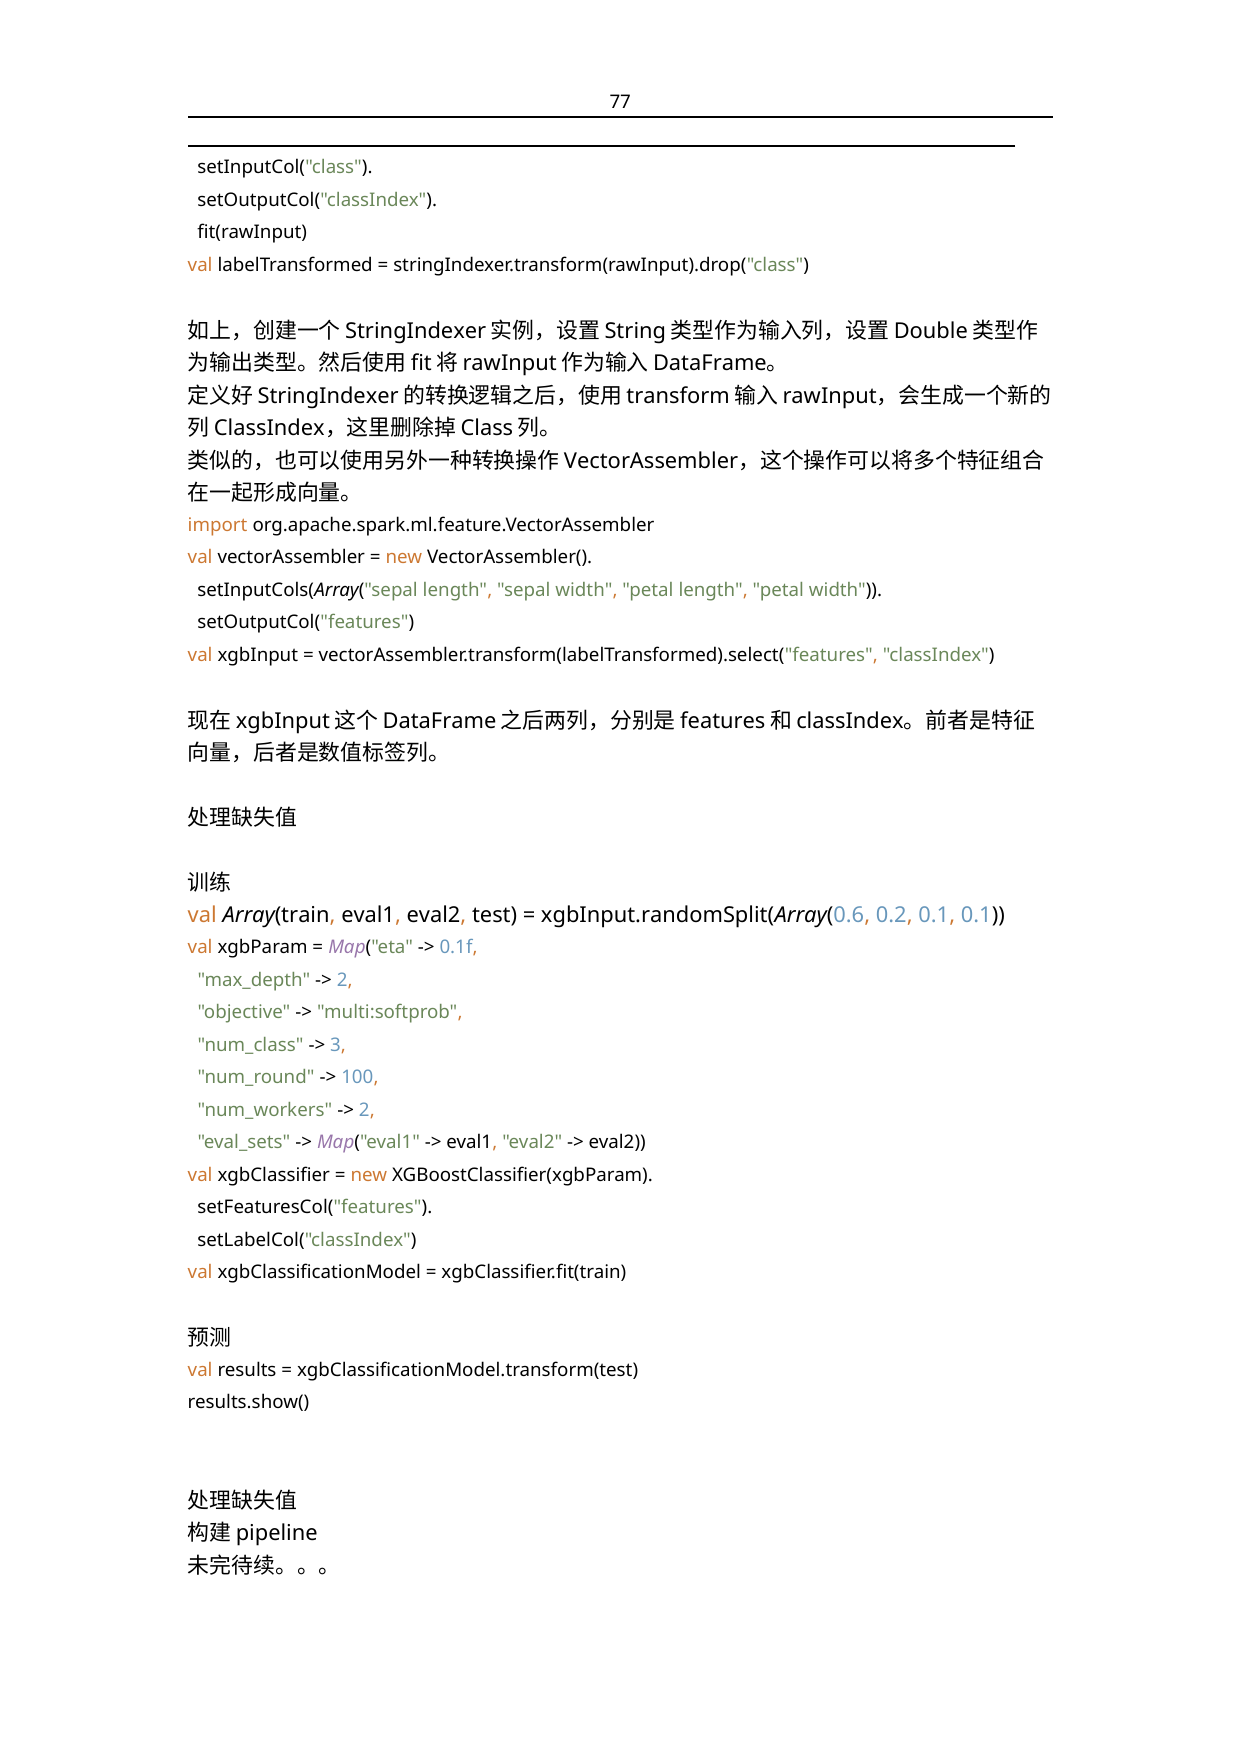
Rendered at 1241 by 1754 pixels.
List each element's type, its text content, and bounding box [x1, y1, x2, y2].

text 处理缺失值 [187, 1482, 1053, 1515]
text 如上，创建一个StringIndexer实例，设置String类型作为输入列，设置Double类型作为输出类型。然后使用fit将rawInput作为输入DataFrame。 [187, 312, 1053, 377]
text 未完待续。。。 [187, 1547, 1053, 1580]
text 处理缺失值 [187, 800, 1053, 832]
text val results = xgbClassificationModel.transform(test) results.show() [187, 1352, 1053, 1417]
text 训练 val Array(train, eval1, eval2, test) = xgbInput.randomSplit(Array(0.6, 0.2, 0.1, 0.1)) [187, 865, 1053, 930]
text 定义好StringIndexer的转换逻辑之后，使用transform输入rawInput，会生成一个新的列ClassIndex，这里删除掉Class列。 [187, 377, 1053, 442]
text 预测 [187, 1320, 1053, 1352]
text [187, 150, 1053, 280]
text 类似的，也可以使用另外一种转换操作VectorAssembler，这个操作可以将多个特征组合在一起形成向量。 [187, 442, 1053, 507]
text 构建pipeline [187, 1515, 1053, 1547]
text val xgbParam = Map("eta" -> 0.1f, "max_depth" -> 2, "objective" -> "multi:softprob", "num_class" -> 3, "num_round" -> 100, "num_workers" -> 2, "eval_sets" -> Map("eval1" -> eval1, "eval2" -> eval2)) val xgbClassifier = new XGBoostClassifier(xgbParam). setFeaturesCol("features"). setLabelCol("classIndex") val xgbClassificationModel = xgbClassifier.fit(train) [187, 930, 1053, 1287]
text 现在xgbInput这个DataFrame之后两列，分别是features和classIndex。前者是特征向量，后者是数值标签列。 [187, 702, 1053, 767]
text import org.apache.spark.ml.feature.VectorAssembler val vectorAssembler = new VectorAssembler(). setInputCols(Array("sepal length", "sepal width", "petal length", "petal width")). setOutputCol("features") val xgbInput = vectorAssembler.transform(labelTransformed).select("features", "classIndex") [187, 507, 1053, 670]
